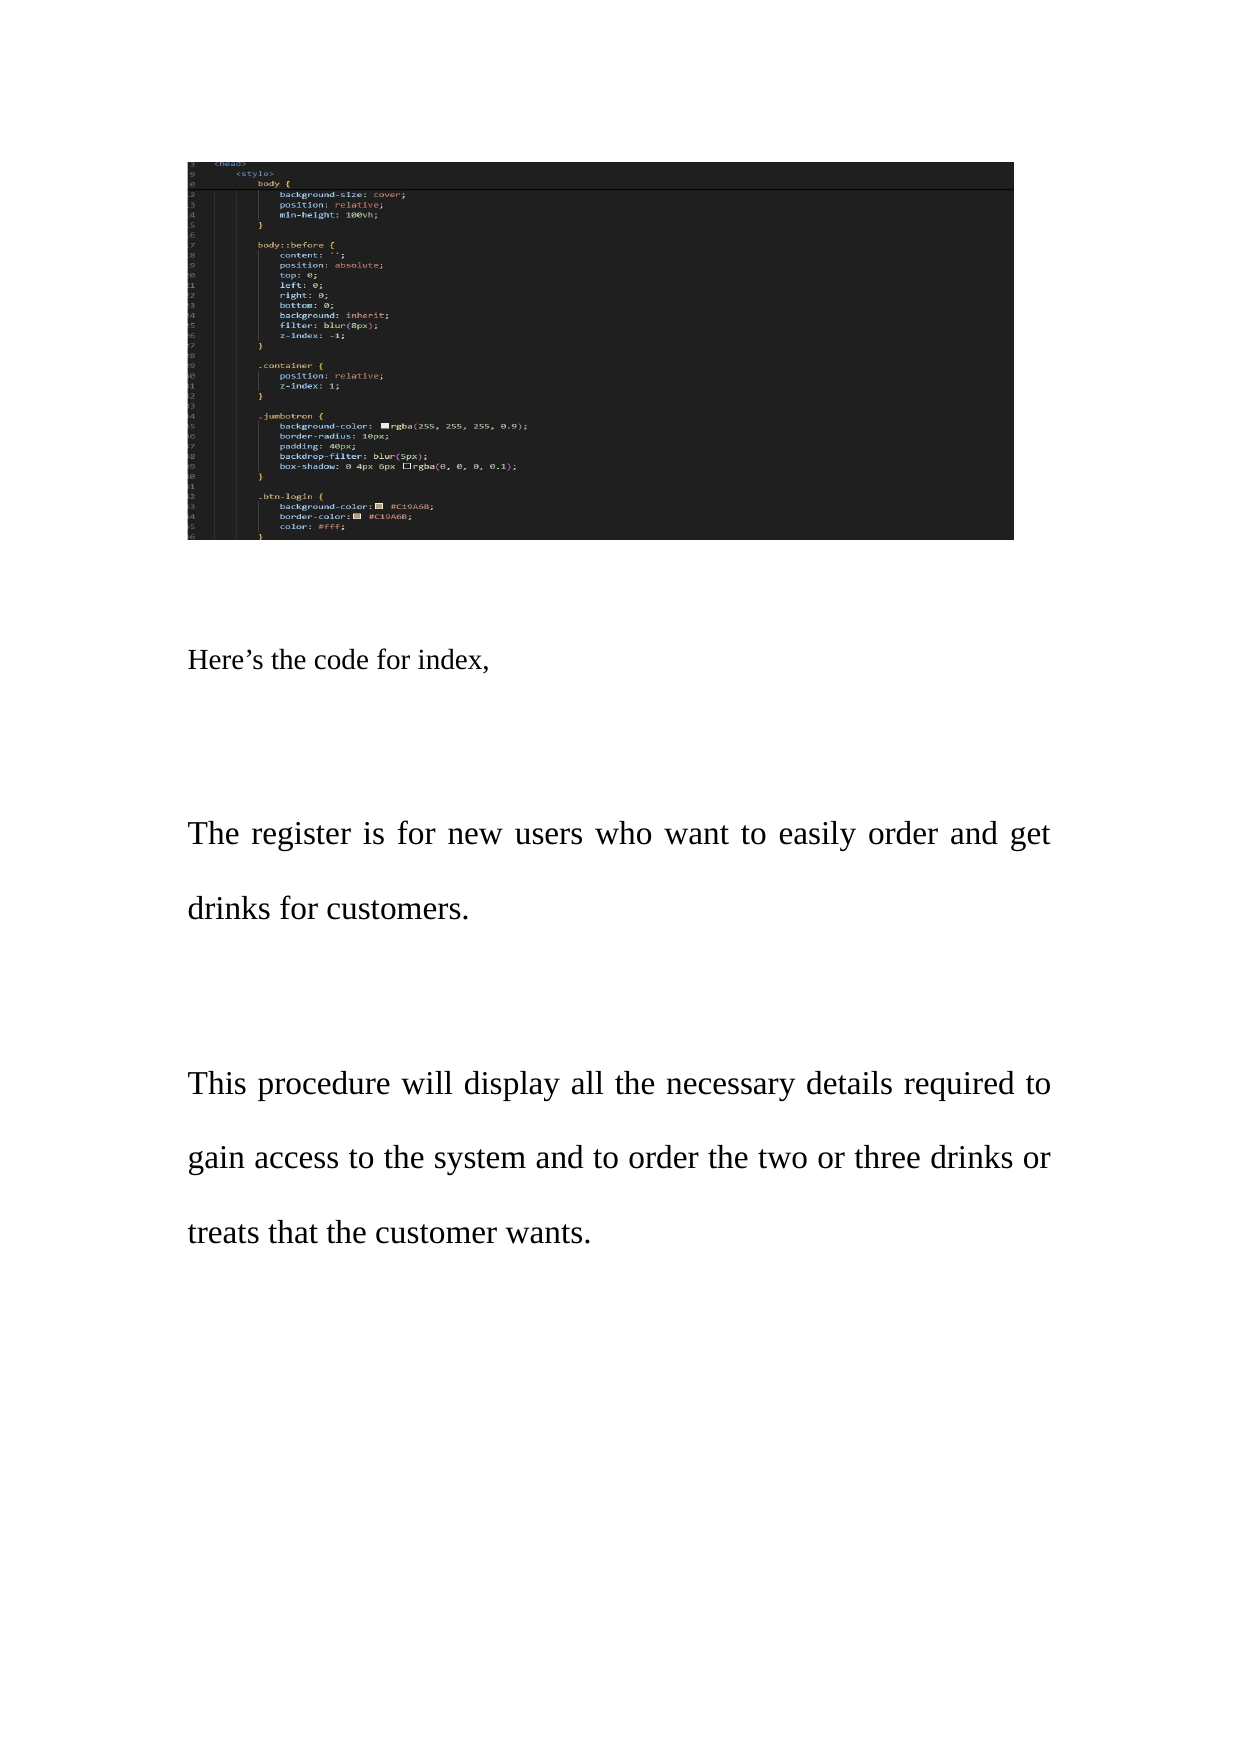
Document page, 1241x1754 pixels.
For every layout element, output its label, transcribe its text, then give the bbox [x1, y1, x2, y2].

picture [187, 162, 1014, 540]
text The register is for new users who want to easily order and get drinks for customers. [187, 800, 1053, 940]
text This procedure will display all the necessary details required to gain access to the system and to order the two or three drinks or treats that the customer wants. [187, 1049, 1053, 1264]
text Here’s the code for index, [187, 626, 1053, 691]
